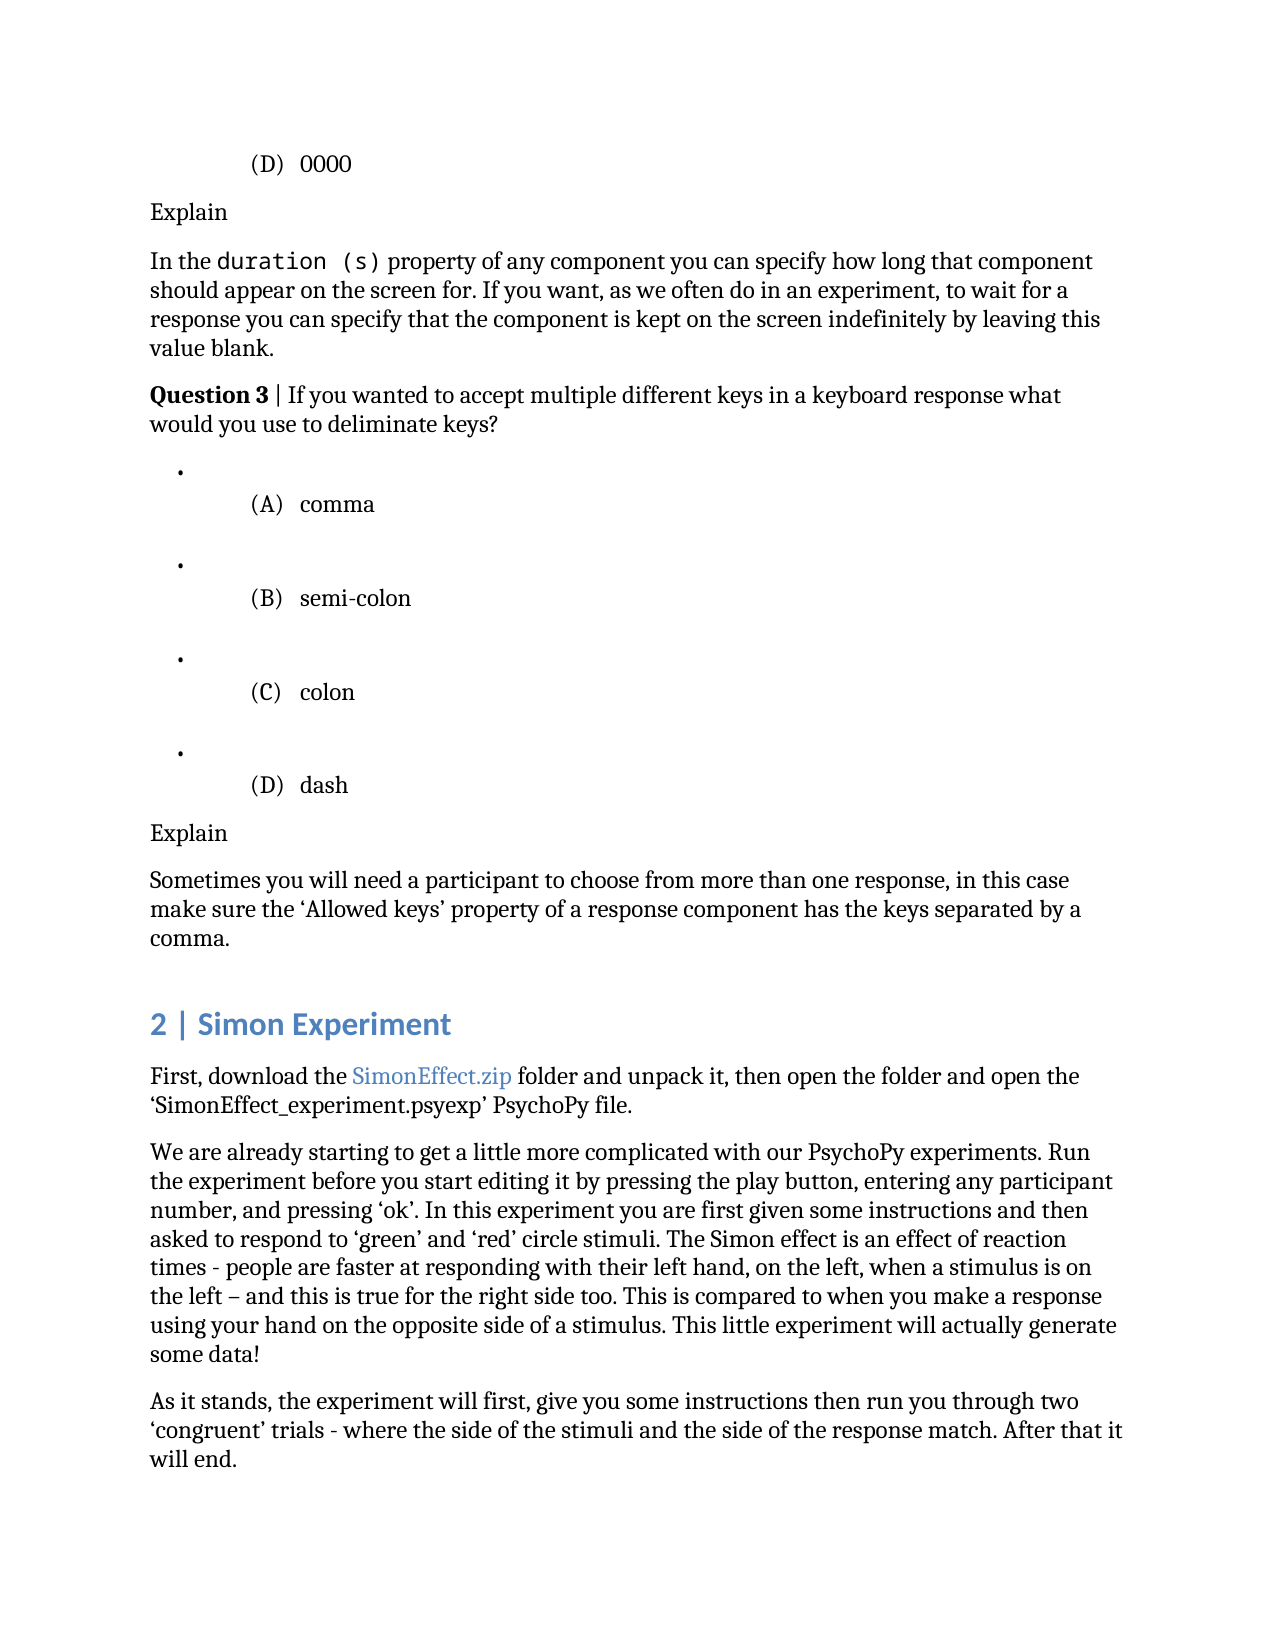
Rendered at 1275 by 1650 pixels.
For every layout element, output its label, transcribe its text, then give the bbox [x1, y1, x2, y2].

text Explain [150, 819, 1125, 847]
list dash [250, 771, 1125, 800]
list comma [250, 490, 1125, 547]
text We are already starting to get a little more complicated with our PsychoPy experiments. Run the experiment before you start editing it by pressing the play button, entering any participant number, and pressing ‘ok’. In this experiment you are first given some instructions and then asked to respond to ‘green’ and ‘red’ circle stimuli. The Simon effect is an effect of reaction times - people are faster at responding with their left hand, on the left, when a stimulus is on the left – and this is true for the right side too. This is compared to when you make a response using your hand on the opposite side of a stimulus. This little experiment will actually generate some data! [150, 1138, 1125, 1368]
text First, download the SimonEffect.zip folder and unpack it, then open the folder and open the ‘SimonEffect_experiment.psyexp’ PsychoPy file. [150, 1062, 1125, 1119]
list semi-colon [250, 584, 1125, 641]
subtitle 2 | Simon Experiment [150, 1002, 1125, 1043]
text In the duration (s) property of any component you can specify how long that component should appear on the screen for. If you want, as we often do in an experiment, to wait for a response you can specify that the component is kept on the screen indefinitely by leaving this value blank. [150, 245, 1125, 362]
list 0000 [250, 150, 1125, 179]
text Sometimes you will need a participant to choose from more than one response, in this case make sure the ‘Allowed keys’ property of a response component has the keys separated by a comma. [150, 866, 1125, 952]
text Explain [150, 197, 1125, 226]
text Question 3 | If you wanted to accept multiple different keys in a keyboard response what would you use to deliminate keys? [150, 381, 1125, 439]
text As it stands, the experiment will first, give you some instructions then run you through two ‘congruent’ trials - where the side of the stimuli and the side of the response match. After that it will end. [150, 1387, 1125, 1473]
list colon [250, 677, 1125, 735]
